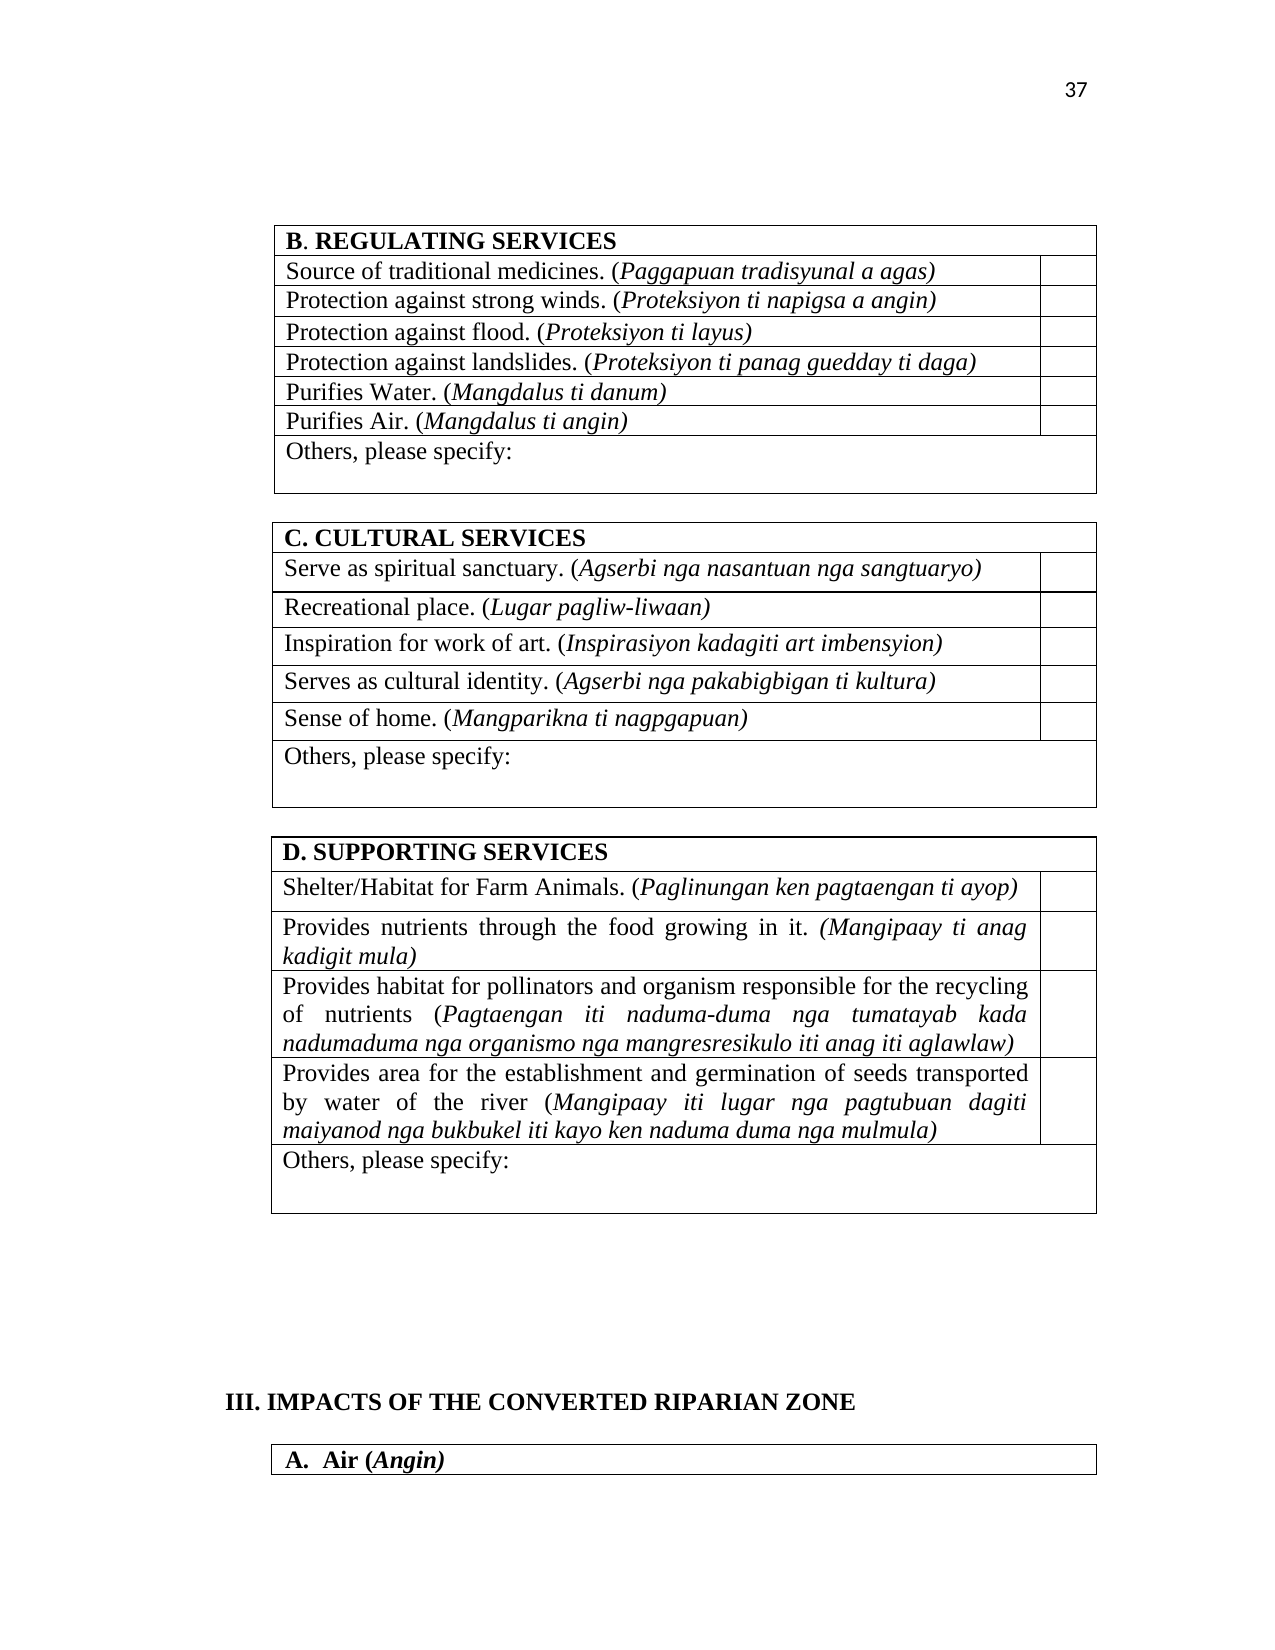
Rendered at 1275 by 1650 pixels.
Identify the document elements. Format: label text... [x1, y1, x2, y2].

table_cell Serve as spiritual sanctuary. (Agserbi nga nasantuan nga sangtuaryo) [273, 553, 1040, 591]
text III. IMPACTS OF THE CONVERTED RIPARIAN ZONE [225, 1387, 1087, 1415]
table_cell [1041, 286, 1096, 316]
table_cell [1041, 971, 1096, 1057]
table_header D. SUPPORTING SERVICES [272, 838, 1096, 871]
table_cell Protection against landslides. (Proteksiyon ti panag guedday ti daga) [275, 347, 1040, 376]
table_cell [1041, 377, 1096, 405]
table_cell [1041, 872, 1096, 911]
table_cell [1041, 553, 1096, 591]
table_cell Purifies Water. (Mangdalus ti danum) [275, 377, 1040, 405]
table_cell Provides area for the establishment and germination of seeds transported by water of the river (Mangipaay iti lugar nga pagtubuan dagiti maiyanod nga bukbukel iti kayo ken naduma duma nga mulmula) [272, 1058, 1040, 1144]
table_cell Shelter/Habitat for Farm Animals. (Paglinungan ken pagtaengan ti ayop) [272, 872, 1040, 911]
table_cell [1041, 317, 1096, 346]
table_cell Sense of home. (Mangparikna ti nagpgapuan) [273, 703, 1040, 740]
table_cell Source of traditional medicines. (Paggapuan tradisyunal a agas) [275, 256, 1040, 284]
table_cell Provides habitat for pollinators and organism responsible for the recycling of nutrients (Pagtaengan iti naduma-duma nga tumatayab kada nadumaduma nga organismo nga mangresresikulo iti anag iti aglawlaw) [272, 971, 1040, 1057]
table_cell Inspiration for work of art. (Inspirasiyon kadagiti art imbensyion) [273, 628, 1040, 665]
table_cell [1041, 912, 1096, 970]
table_header Air (Angin) [272, 1445, 1096, 1474]
table_cell [1041, 703, 1096, 740]
table_cell Protection against flood. (Proteksiyon ti layus) [275, 317, 1040, 346]
table_cell Serves as cultural identity. (Agserbi nga pakabigbigan ti kultura) [273, 666, 1040, 702]
table_header C. CULTURAL SERVICES [273, 523, 1096, 552]
table_cell [1041, 628, 1096, 665]
table_cell [1041, 1058, 1096, 1144]
table_cell [1041, 406, 1096, 435]
table_cell Others, please specify: [273, 741, 1096, 807]
table_cell Others, please specify: [272, 1145, 1096, 1213]
table_cell [1041, 347, 1096, 376]
table_cell Purifies Air. (Mangdalus ti angin) [275, 406, 1040, 435]
table_cell [1041, 593, 1096, 627]
table_header B. REGULATING SERVICES [275, 226, 1096, 255]
table_cell [1041, 666, 1096, 702]
table_cell Recreational place. (Lugar pagliw-liwaan) [273, 593, 1040, 627]
table_cell Provides nutrients through the food growing in it. (Mangipaay ti anag kadigit mula) [272, 912, 1040, 970]
table_cell Others, please specify: [275, 436, 1096, 492]
table_cell Protection against strong winds. (Proteksiyon ti napigsa a angin) [275, 286, 1040, 316]
table_cell [1041, 256, 1096, 284]
